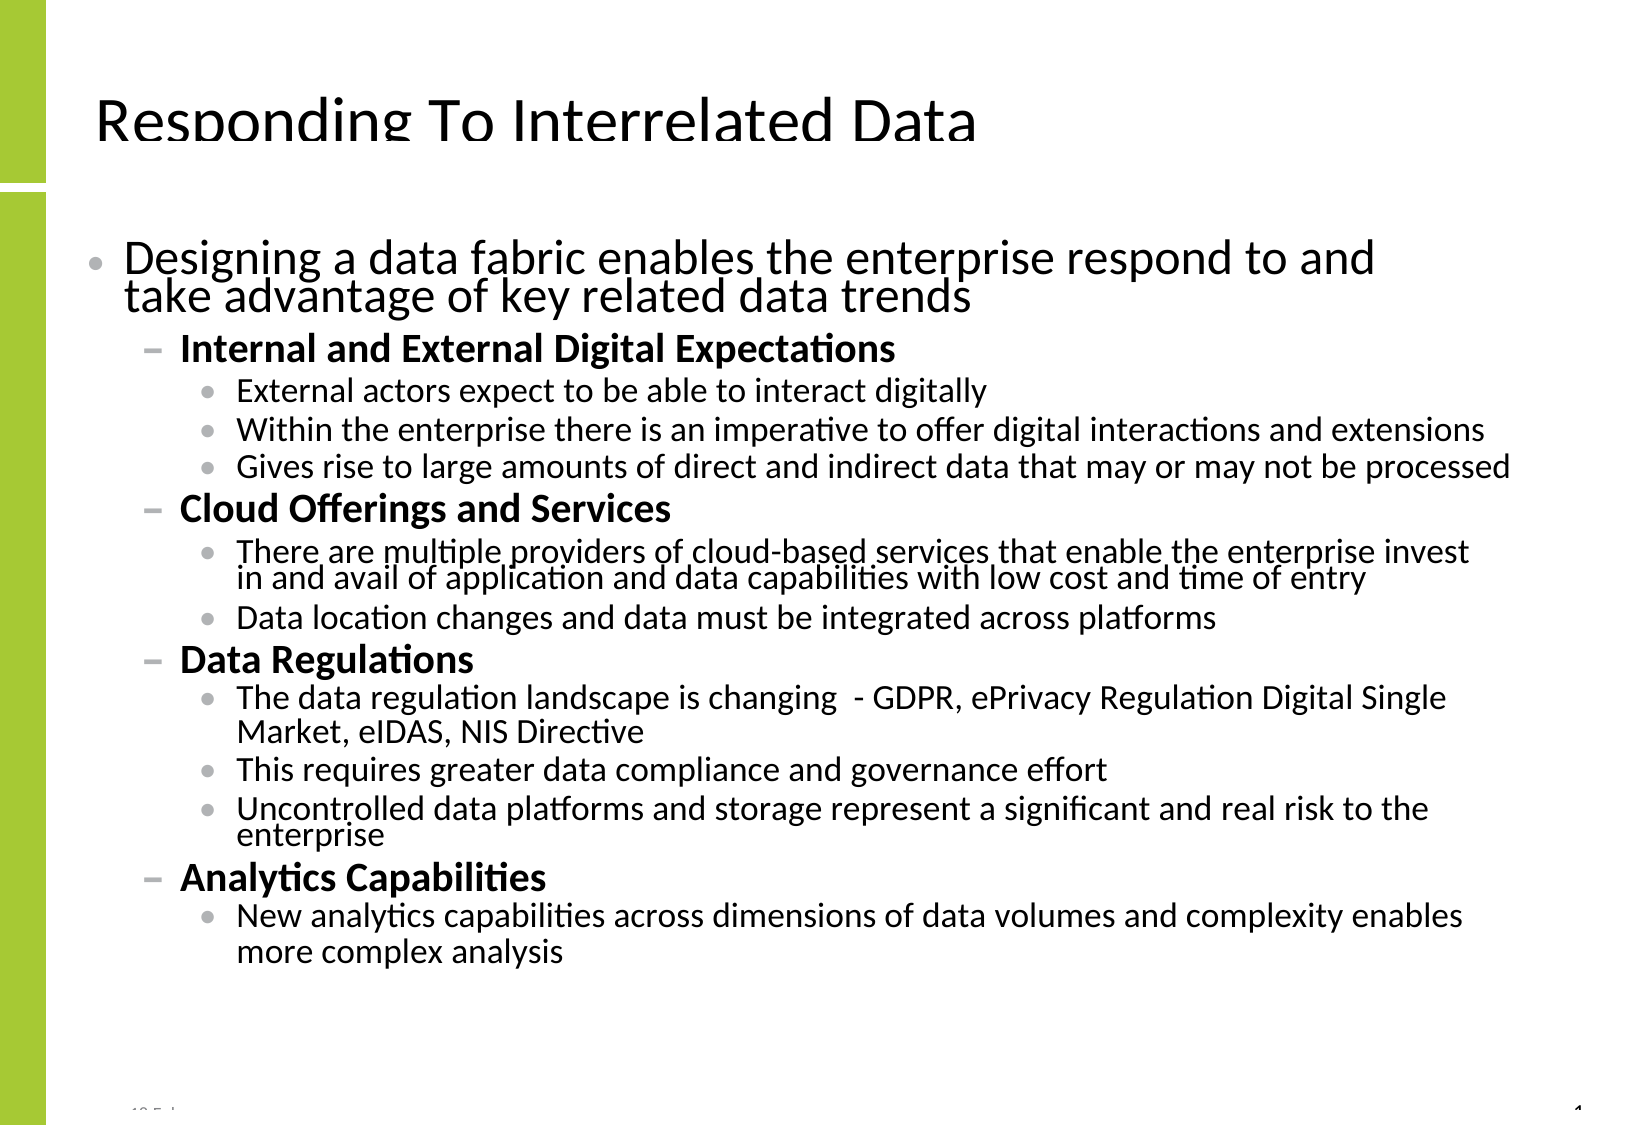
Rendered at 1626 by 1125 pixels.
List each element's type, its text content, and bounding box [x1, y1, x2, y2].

list The data regulation landscape is changing - GDPR, ePrivacy Regulation Digital Single [198, 682, 1625, 716]
text more complex analysis [236, 935, 1625, 971]
list This requires greater data compliance and governance effort [198, 750, 1625, 789]
list Uncontrolled data platforms and storage represent a significant and real risk to the enterprise [198, 797, 1429, 855]
list Data Regulations [142, 637, 1625, 682]
list External actors expect to be able to interact digitally [198, 372, 1625, 410]
list There are multiple providers of cloud-based services that enable the enterprise invest in and avail of application and data capabilities with low cost and time of entry [198, 540, 1504, 599]
list Gives rise to large amounts of direct and indirect data that may or may not be processed [198, 449, 1625, 486]
list Internal and External Digital Expectations [142, 325, 1625, 372]
list Within the enterprise there is an imperative to offer digital interactions and extensions [198, 410, 1625, 449]
list Analytics Capabilities [142, 855, 1625, 901]
list Data location changes and data must be integrated across platforms [198, 599, 1625, 637]
text Market, eIDAS, NIS Directive [236, 716, 1625, 750]
list New analytics capabilities across dimensions of data volumes and complexity enables [198, 901, 1625, 935]
list Designing a data fabric enables the enterprise respond to and take advantage of key related data trends [86, 242, 1474, 325]
list Cloud Offerings and Services [142, 486, 1625, 532]
